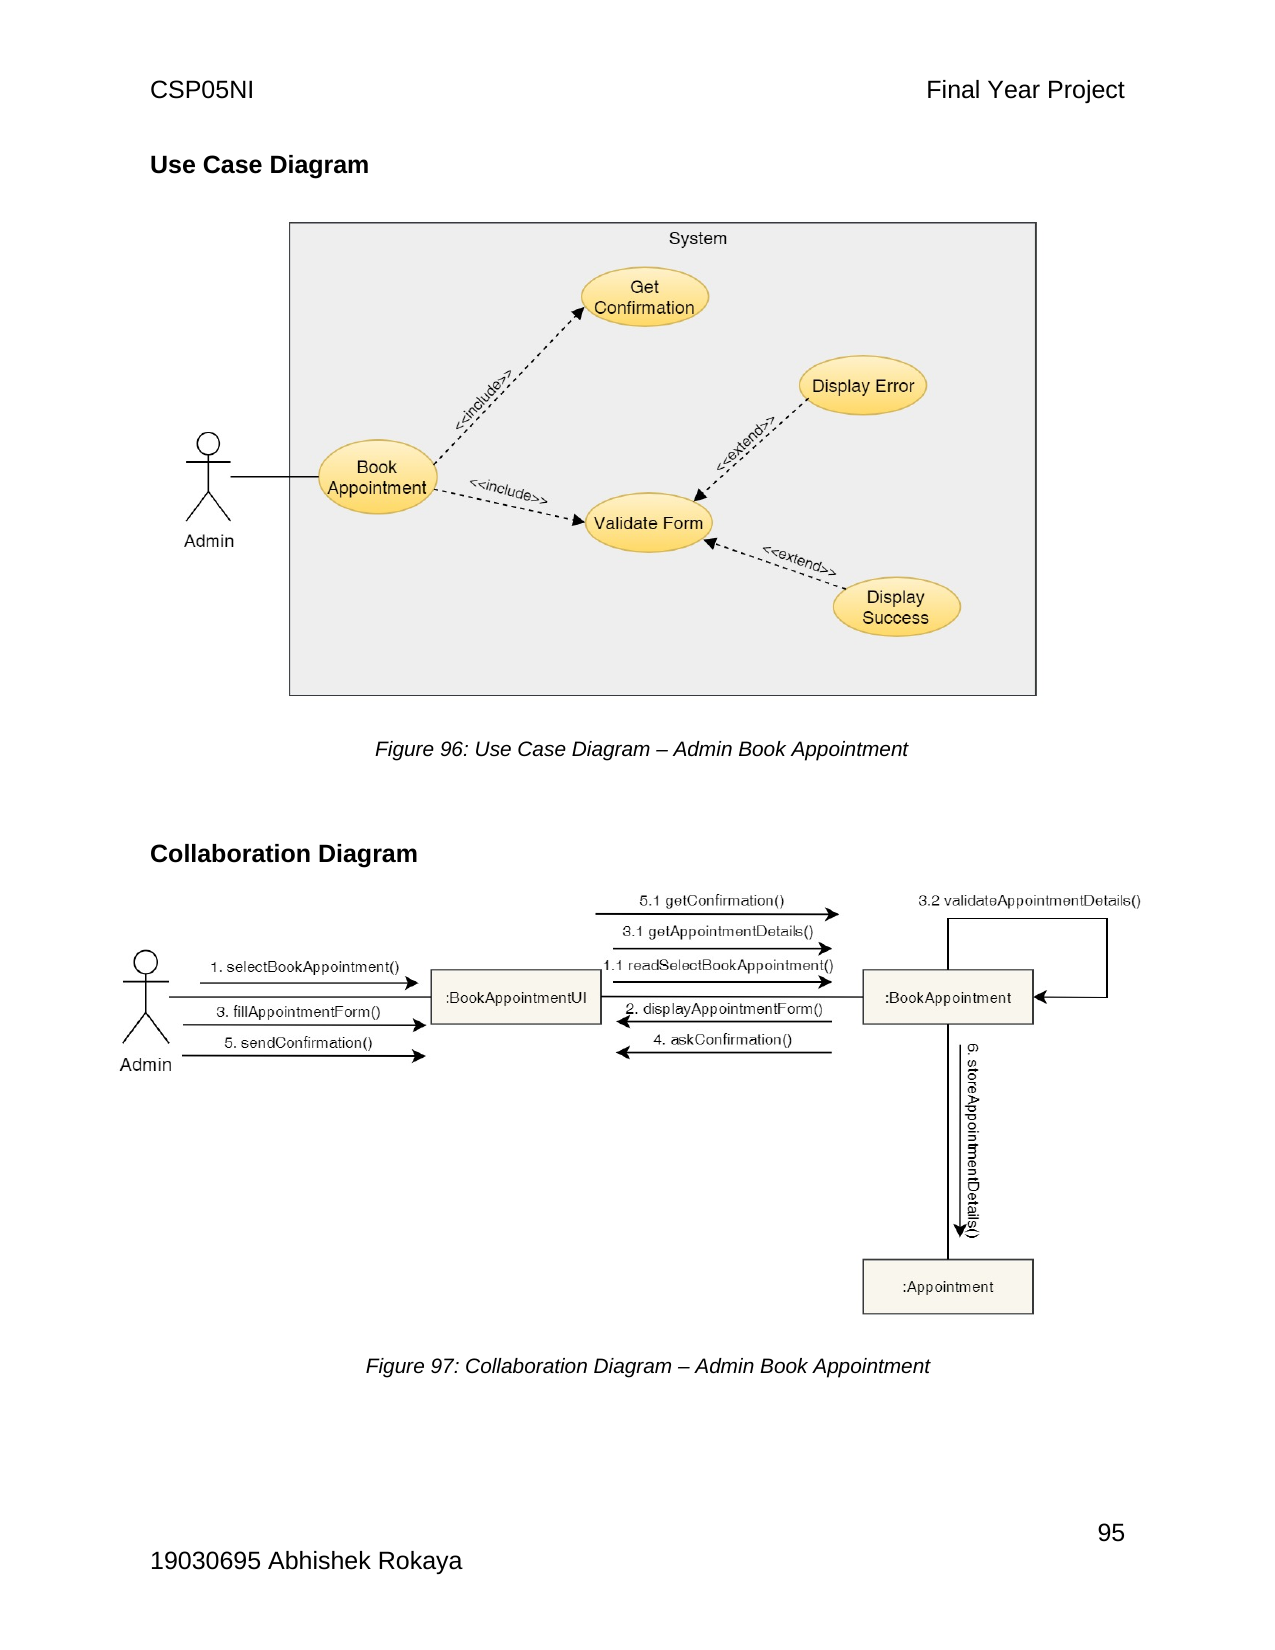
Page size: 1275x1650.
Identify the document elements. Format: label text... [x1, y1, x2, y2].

picture [168, 207, 1052, 712]
text Use Case Diagram [150, 150, 1125, 179]
text Figure 97: Collaboration Diagram – Admin Book Appointment [366, 1354, 1125, 1378]
text Figure 96: Use Case Diagram – Admin Book Appointment [300, 737, 1125, 761]
picture [103, 868, 1169, 1330]
text Collaboration Diagram [150, 839, 1125, 868]
